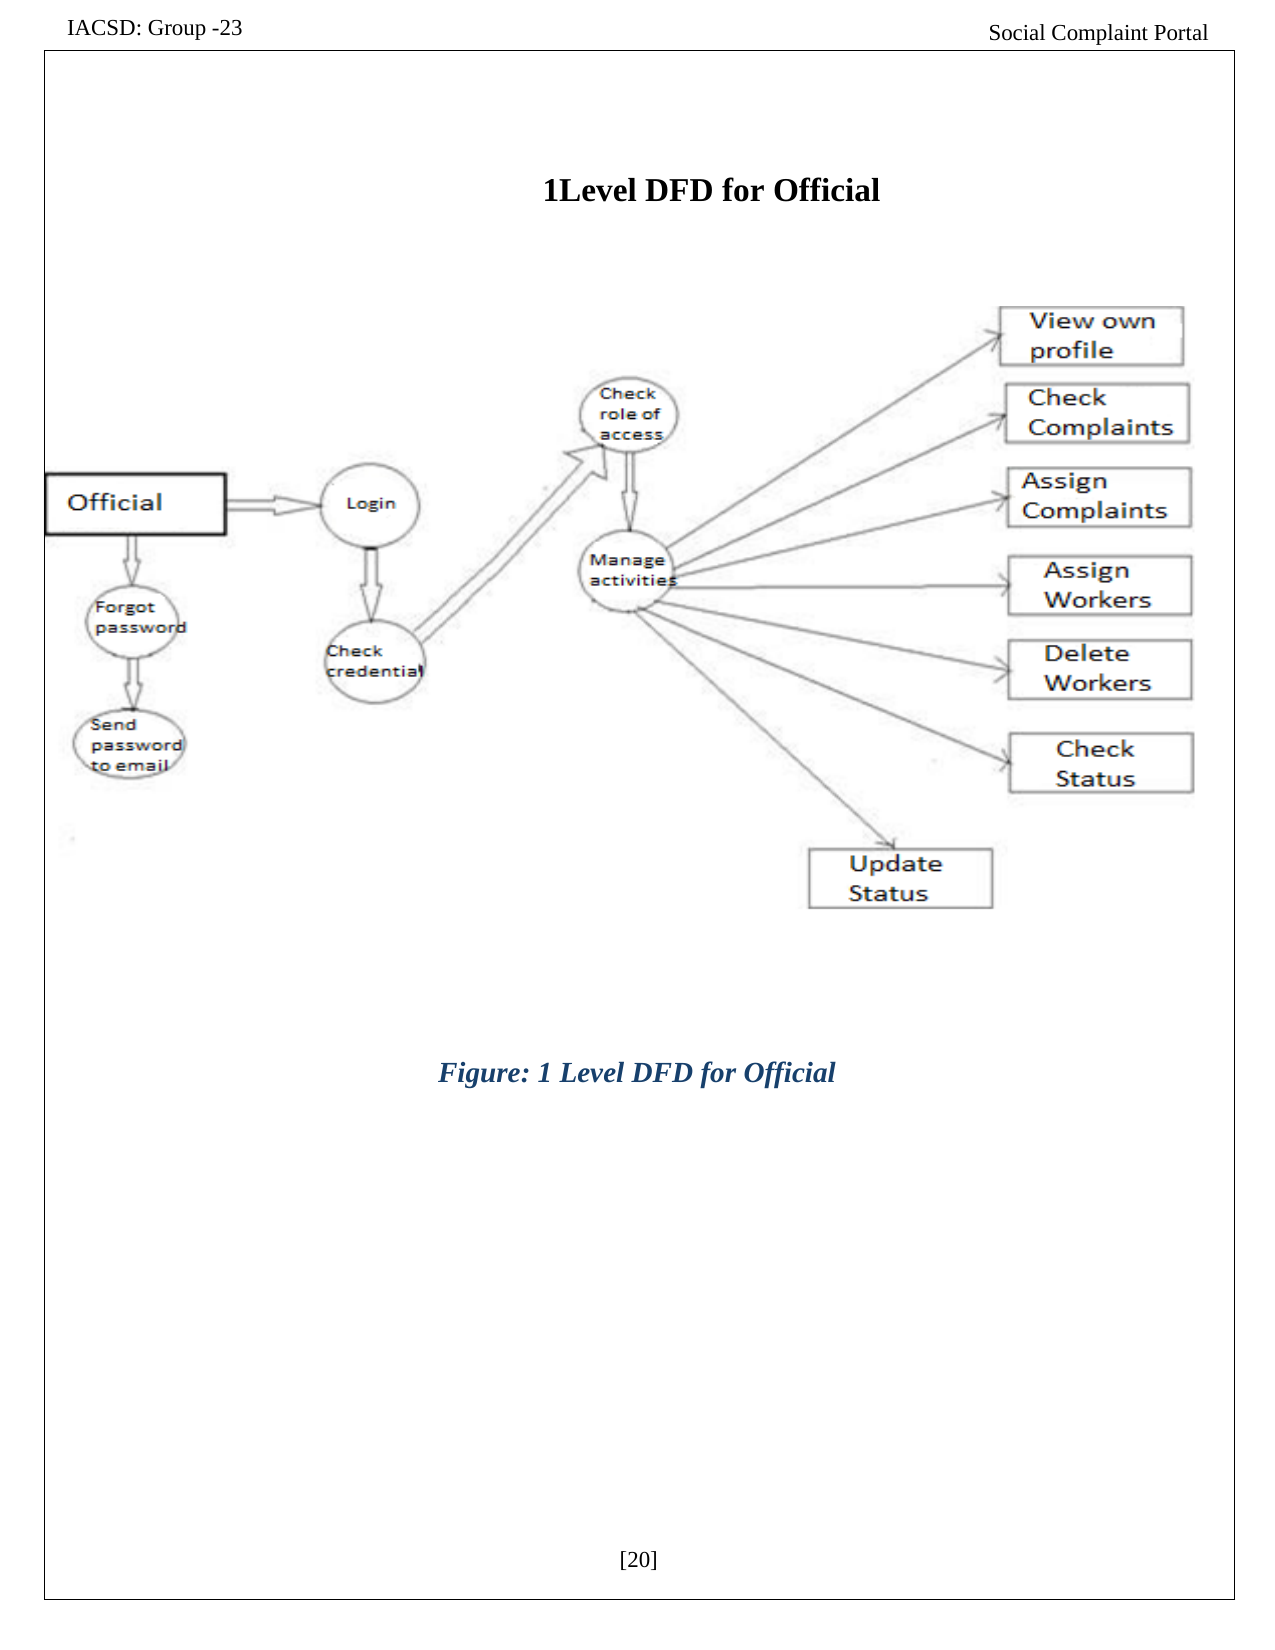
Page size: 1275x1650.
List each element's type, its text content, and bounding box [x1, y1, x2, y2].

picture [45, 306, 1221, 928]
subtitle 1Level DFD for Official [542, 171, 1234, 209]
text Figure: 1 Level DFD for Official [256, 1055, 1020, 1089]
